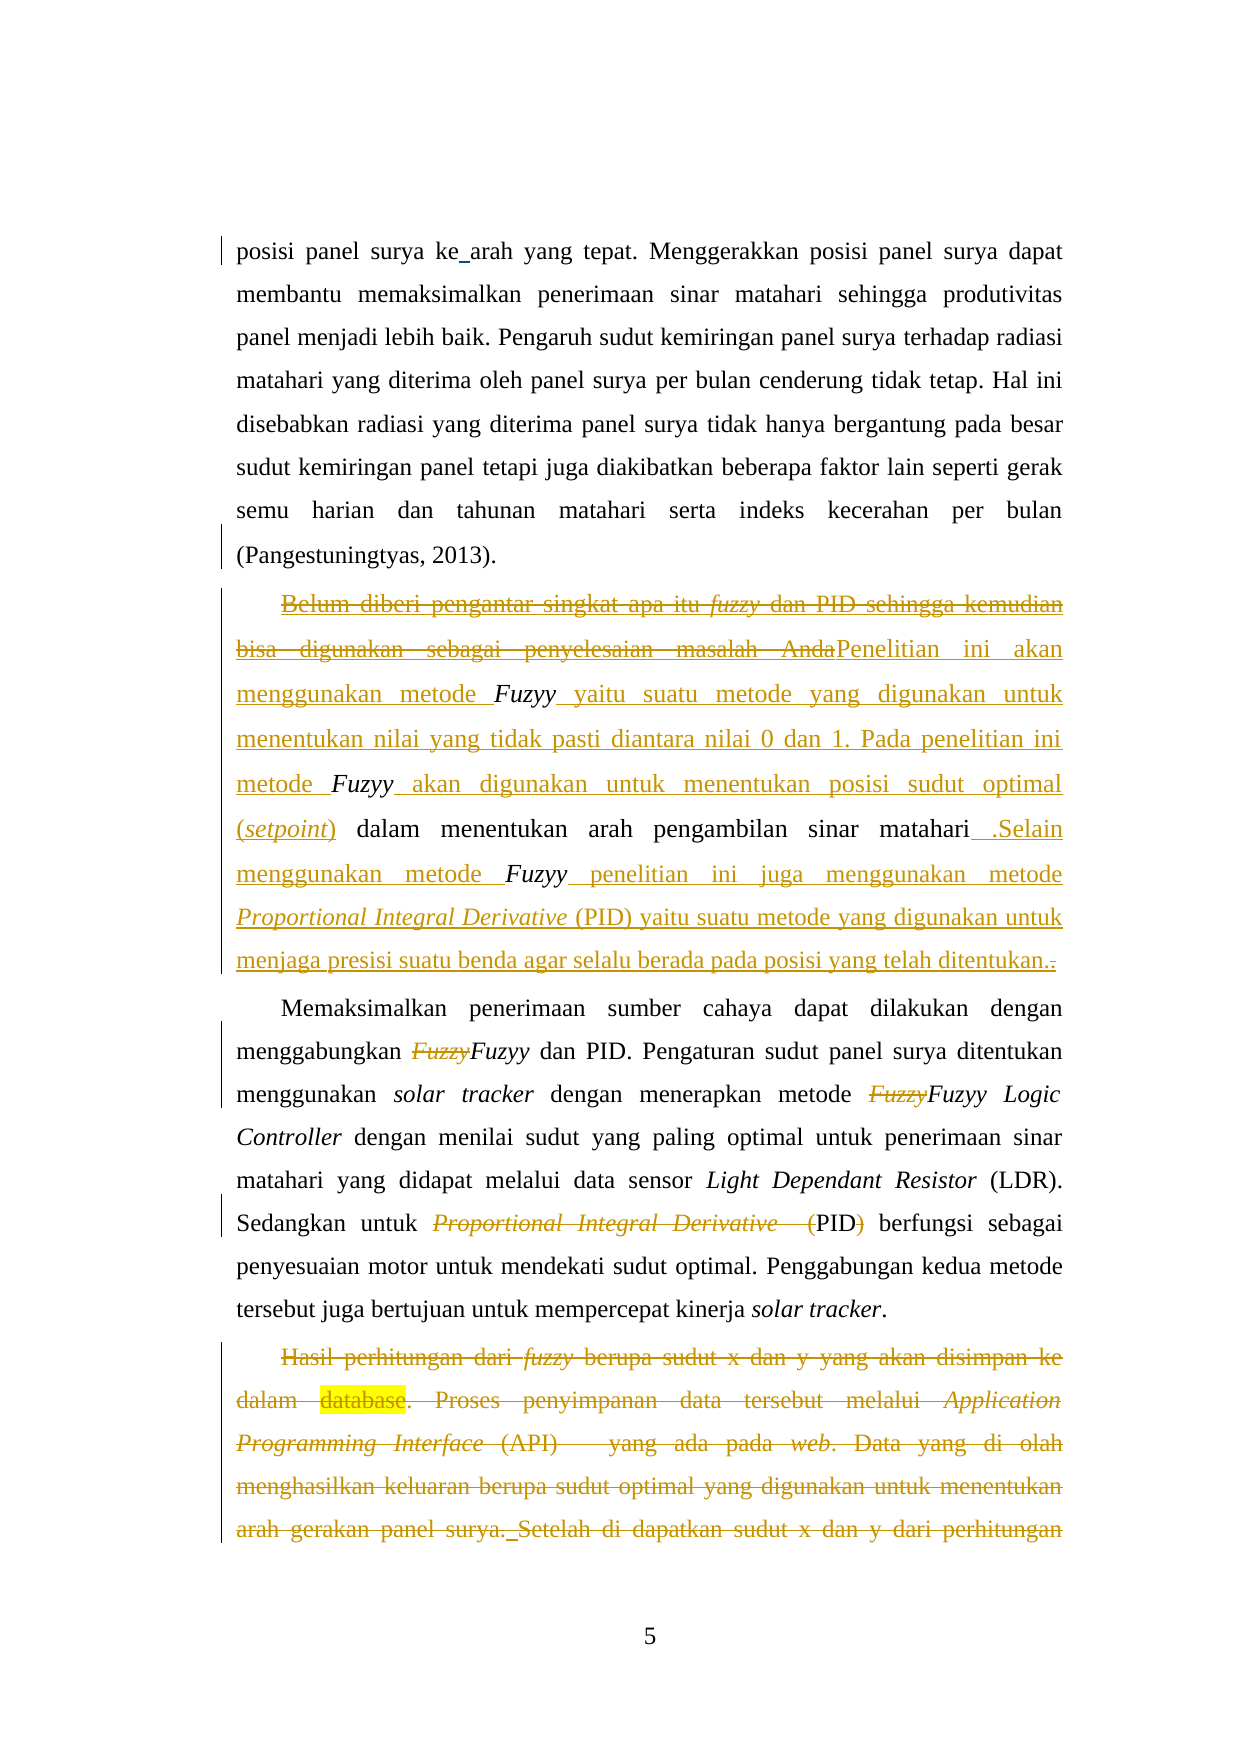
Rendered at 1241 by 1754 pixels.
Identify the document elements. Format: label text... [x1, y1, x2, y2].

text FuzyyFuzyy dalam menentukan arah pengambilan sinar matahariFuzyy [236, 929, 1063, 974]
text FuzyyFuzyy dalam menentukan arah pengambilan sinar matahariFuzyy [236, 750, 1063, 927]
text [236, 236, 1063, 569]
text FuzyyFuzyy dalam menentukan arah pengambilan sinar matahariFuzyy [236, 588, 1063, 749]
text Memaksimalkan penerimaan sumber cahaya dapat dilakukan dengan menggabungkan Fuzyy dan PID. Pengaturan sudut panel surya ditentukan menggunakan solar tracker dengan menerapkan metode Fuzyy Logic Controller dengan menilai sudut yang paling optimal untuk penerimaan sinar matahari yang didapat melalui data sensor Light Dependant Resistor (LDR). Sedangkan untuk PID berfungsi sebagai penyesuaian motor untuk mendekati sudut optimal. Penggabungan kedua metode tersebut juga bertujuan untuk mempercepat kinerja solar tracker. [236, 993, 1063, 1323]
